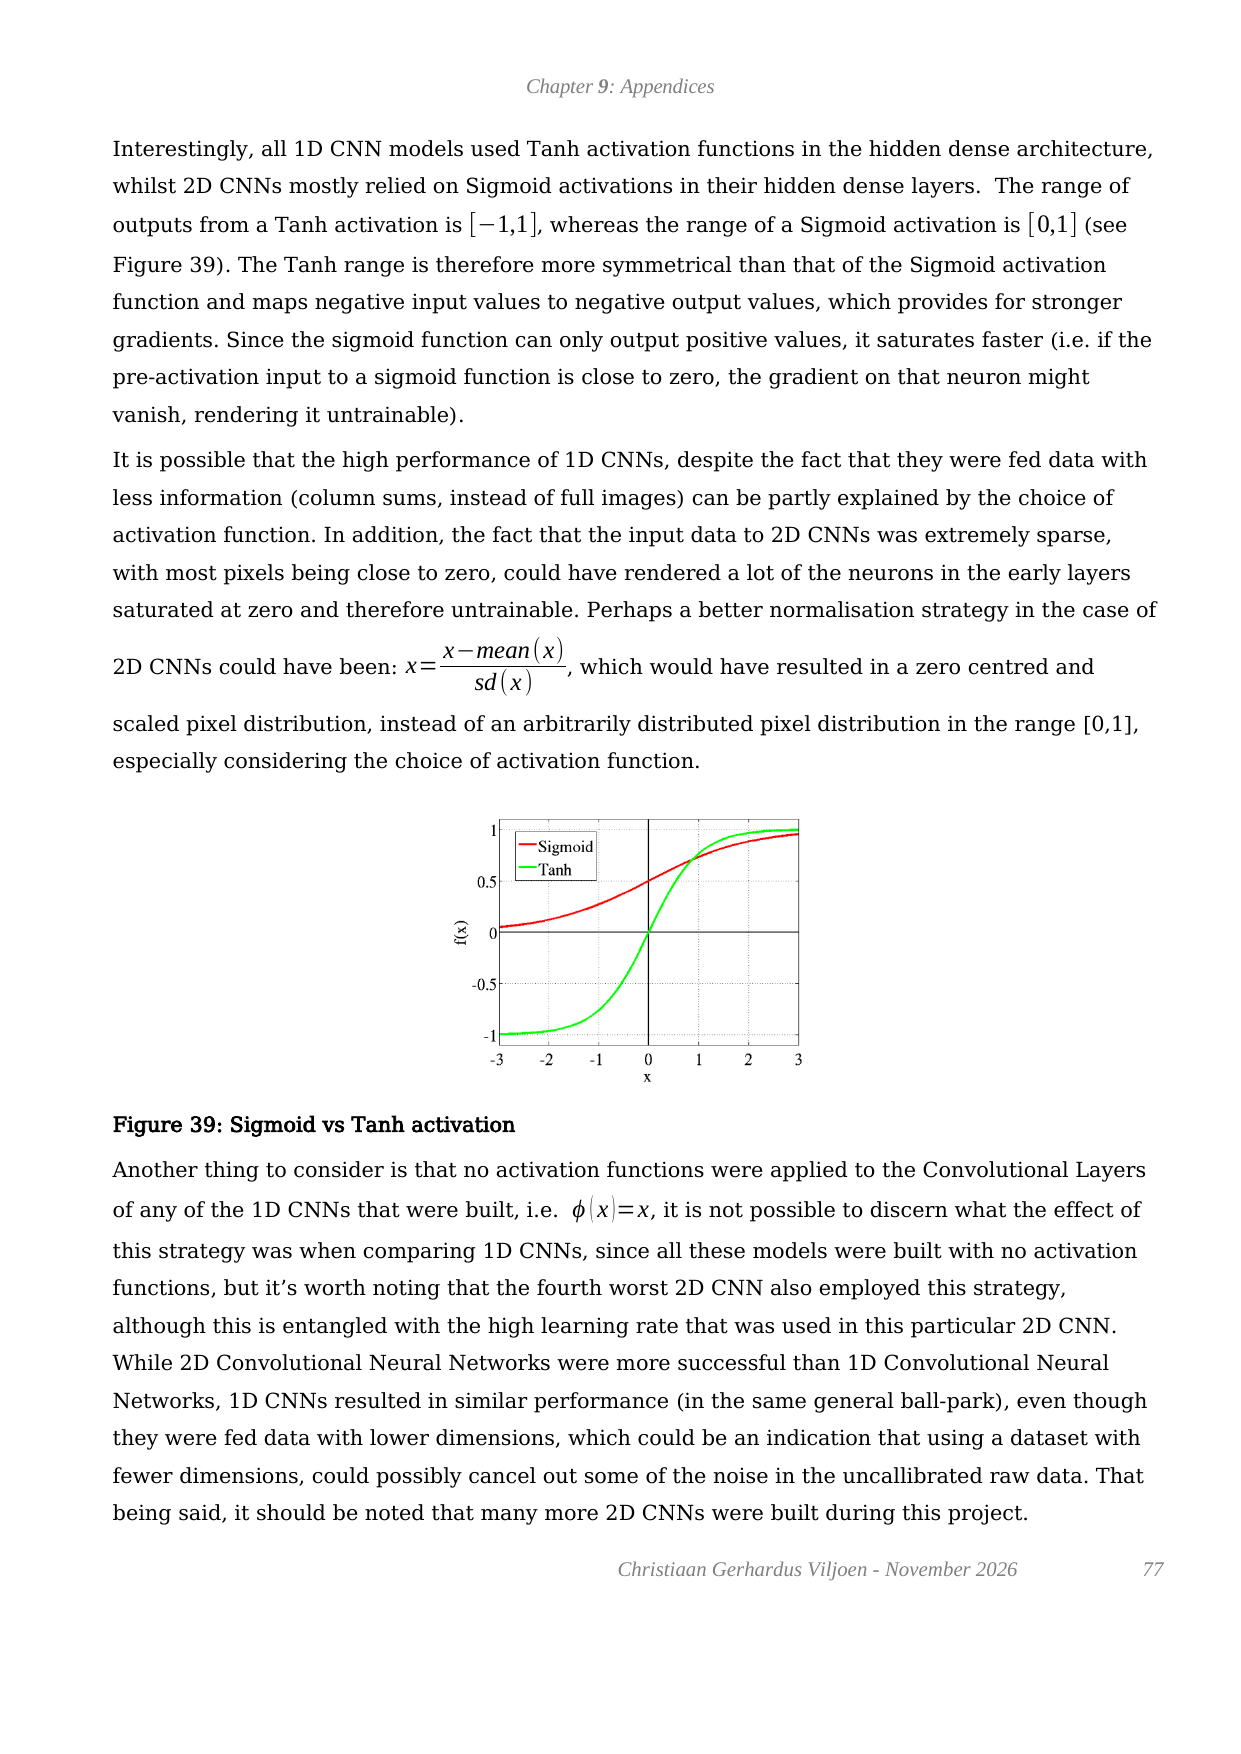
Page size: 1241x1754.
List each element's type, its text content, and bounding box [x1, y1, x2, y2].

text It is possible that the high performance of 1D CNNs, despite the fact that they were fed data with less information (column sums, instead of full images) can be partly explained by the choice of activation function. In addition, the fact that the input data to 2D CNNs was extremely sparse, with most pixels being close to zero, could have rendered a lot of the neurons in the early layers saturated at zero and therefore untrainable. Perhaps a better normalisation strategy in the case of 2D CNNs could have been: , which would have resulted in a zero centred and scaled pixel distribution, instead of an arbitrarily distributed pixel distribution in the range [0,1], especially considering the choice of activation function. [112, 447, 1165, 773]
picture [441, 794, 837, 1091]
text Another thing to consider is that no activation functions were applied to the Convolutional Layers of any of the 1D CNNs that were built, i.e. , it is not possible to discern what the effect of this strategy was when comparing 1D CNNs, since all these models were built with no activation functions, but it’s worth noting that the fourth worst 2D CNN also employed this strategy, although this is entangled with the high learning rate that was used in this particular 2D CNN. While 2D Convolutional Neural Networks were more successful than 1D Convolutional Neural Networks, 1D CNNs resulted in similar performance (in the same general ball-park), even though they were fed data with lower dimensions, which could be an indication that using a dataset with fewer dimensions, could possibly cancel out some of the noise in the uncallibrated raw data. That being said, it should be noted that many more 2D CNNs were built during this project. [112, 1157, 1165, 1525]
text Figure 39: Sigmoid vs Tanh activation [112, 1111, 1165, 1136]
text Interestingly, all 1D CNN models used Tanh activation functions in the hidden dense architecture, whilst 2D CNNs mostly relied on Sigmoid activations in their hidden dense layers. The range of outputs from a Tanh activation is , whereas the range of a Sigmoid activation is (see Figure 39). The Tanh range is therefore more symmetrical than that of the Sigmoid activation function and maps negative input values to negative output values, which provides for stronger gradients. Since the sigmoid function can only output positive values, it saturates faster (i.e. if the pre-activation input to a sigmoid function is close to zero, the gradient on that neuron might vanish, rendering it untrainable). [112, 135, 1165, 426]
